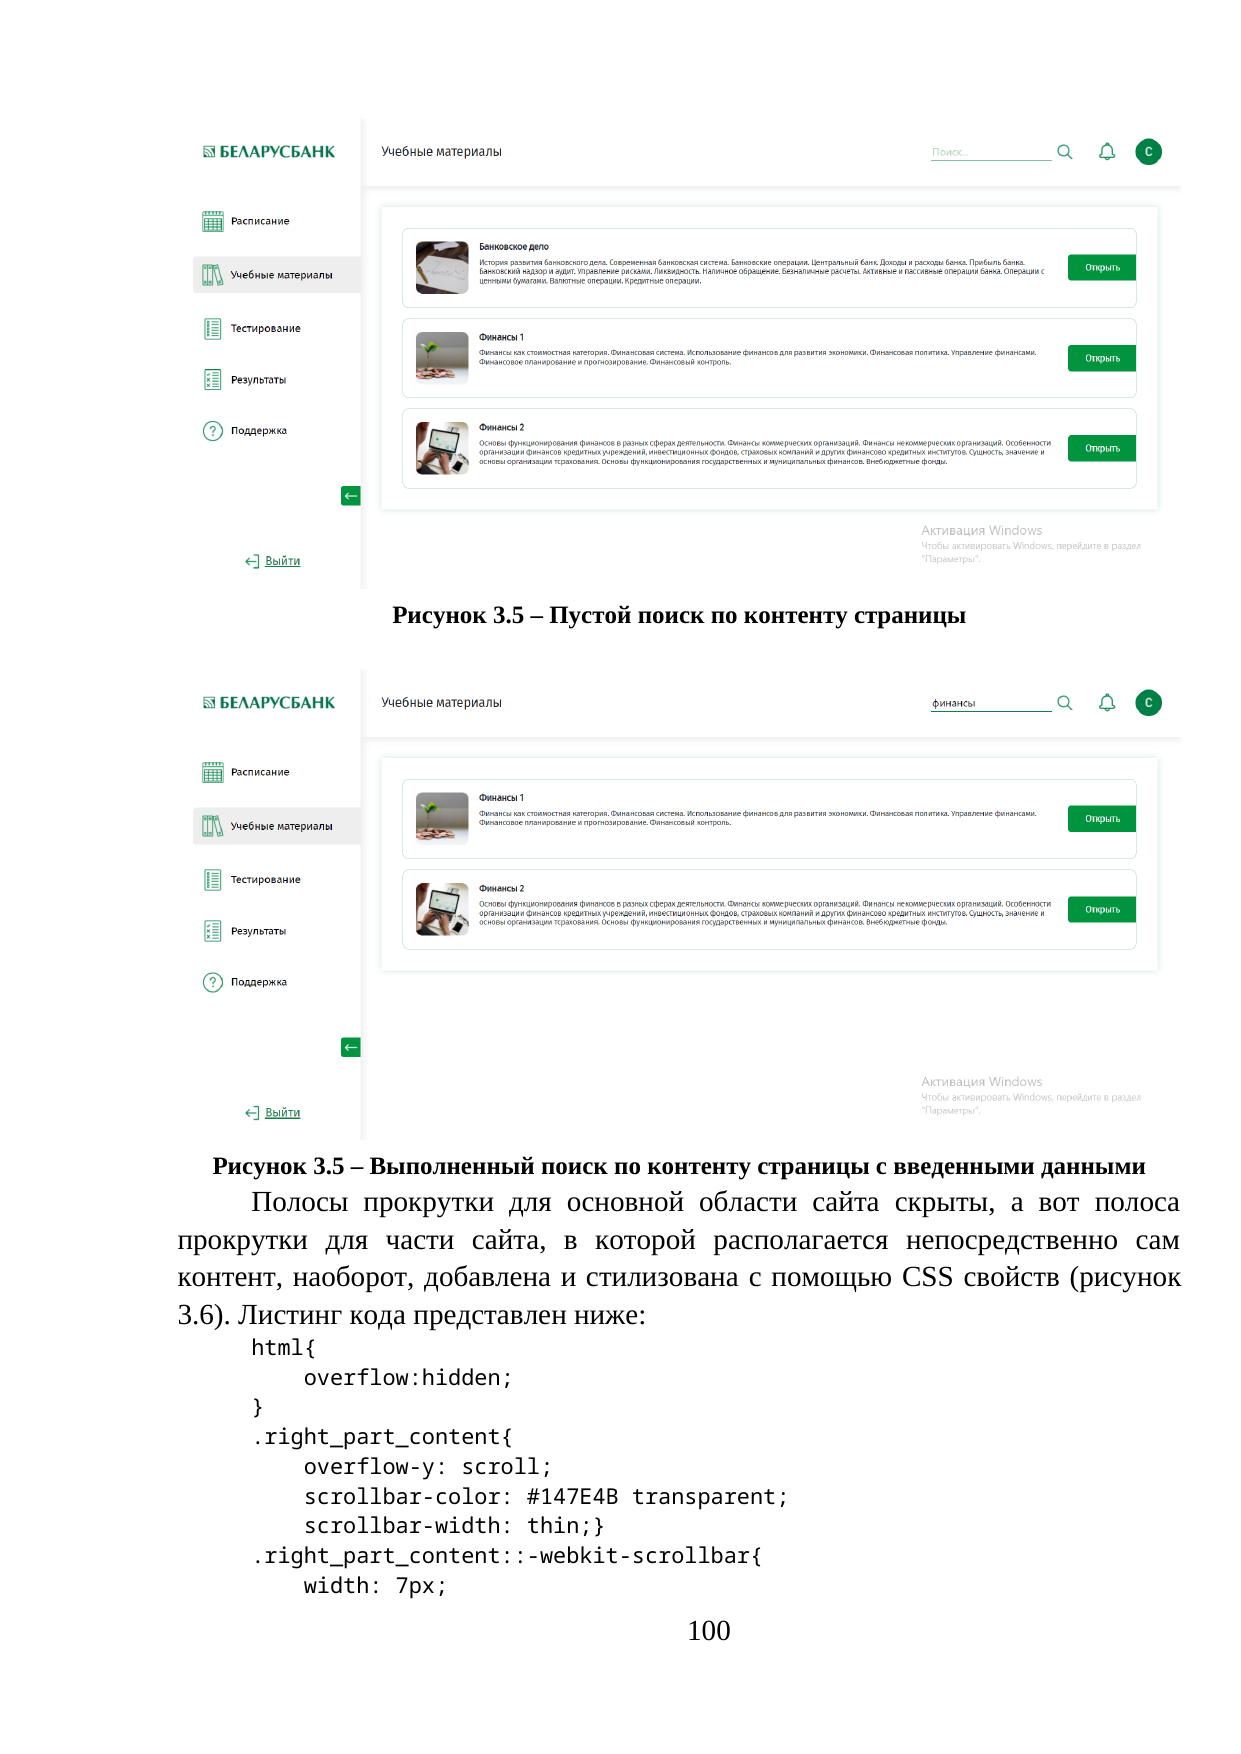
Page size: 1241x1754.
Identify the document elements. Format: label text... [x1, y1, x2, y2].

picture [177, 118, 1182, 589]
text } [251, 1391, 1181, 1421]
text overflow-y: scroll; [251, 1451, 1181, 1481]
text scrollbar-width: thin;} [251, 1511, 1181, 1540]
text .right_part_content::-webkit-scrollbar{ [251, 1540, 1181, 1570]
text Рисунок 3.5 – Выполненный поиск по контенту страницы с введенными данными [177, 1144, 1181, 1182]
text scrollbar-color: #147E4B transparent; [251, 1481, 1181, 1511]
text .right_part_content{ [251, 1421, 1181, 1451]
text Рисунок 3.5 – Пустой поиск по контенту страницы [177, 593, 1181, 631]
text width: 7px; [251, 1570, 1181, 1600]
text overflow:hidden; [251, 1362, 1181, 1391]
text html{ [251, 1332, 1181, 1362]
text Полосы прокрутки для основной области сайта скрыты, а вот полоса прокрутки для части сайта, в которой располагается непосредственно сам контент, наоборот, добавлена и стилизована с помощью CSS свойств (рисунок 3.6). Листинг кода представлен ниже: [177, 1182, 1181, 1332]
picture [177, 669, 1182, 1140]
